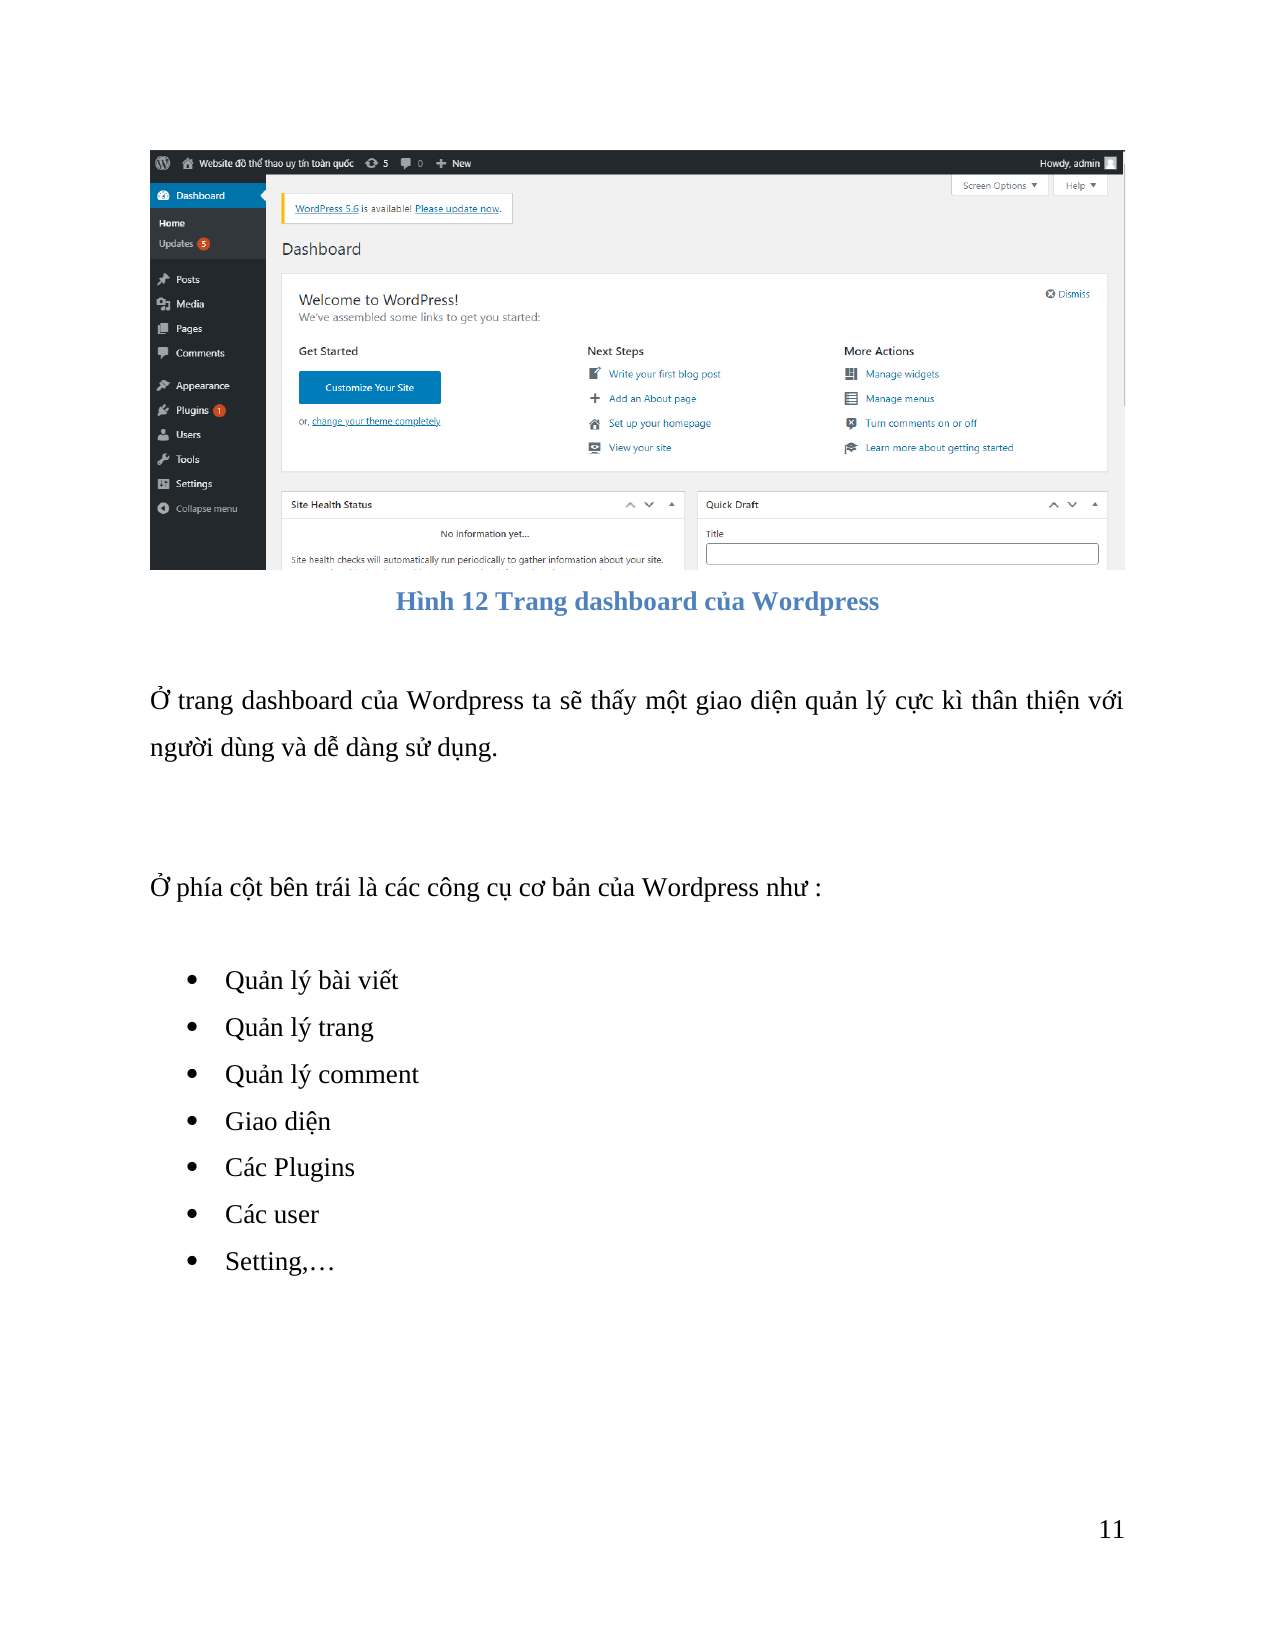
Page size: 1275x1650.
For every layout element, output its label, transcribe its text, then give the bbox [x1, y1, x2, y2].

list Quản lý bài viết [187, 964, 1125, 995]
list Quản lý trang [187, 1011, 1125, 1042]
picture [150, 150, 1125, 570]
list Giao diện [187, 1104, 1125, 1136]
list Các user [187, 1198, 1125, 1229]
text Hình 12 Trang dashboard của Wordpress [150, 585, 1125, 616]
list Setting,… [187, 1245, 1125, 1276]
list Các Plugins [187, 1151, 1125, 1183]
text Ở phía cột bên trái là các công cụ cơ bản của Wordpress như : [150, 871, 1125, 902]
text Ở trang dashboard của Wordpress ta sẽ thấy một giao diện quản lý cực kì thân thiện với người dùng và dễ dàng sử dụng. [150, 684, 1125, 762]
picture [158, 191, 169, 199]
list Quản lý comment [187, 1058, 1125, 1089]
